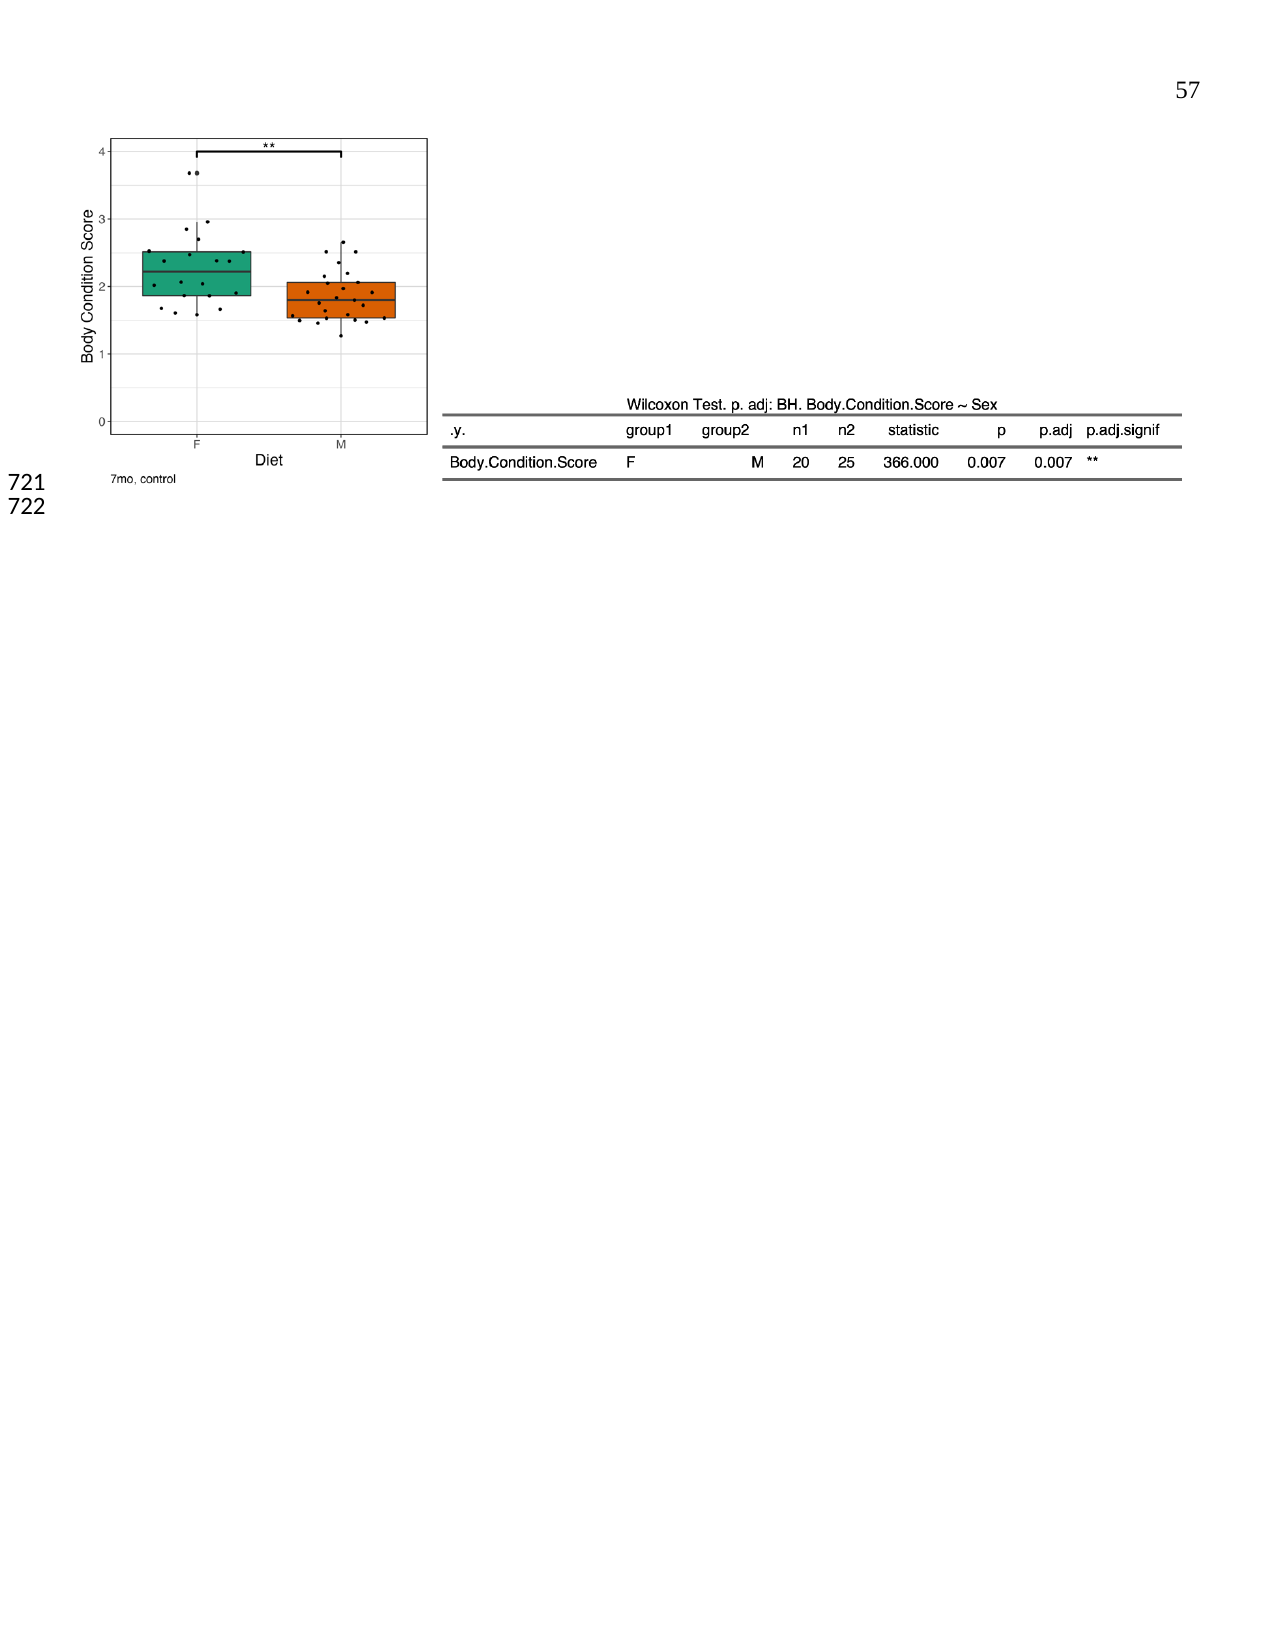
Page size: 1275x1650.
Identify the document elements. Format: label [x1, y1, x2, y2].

picture [75, 132, 1192, 491]
